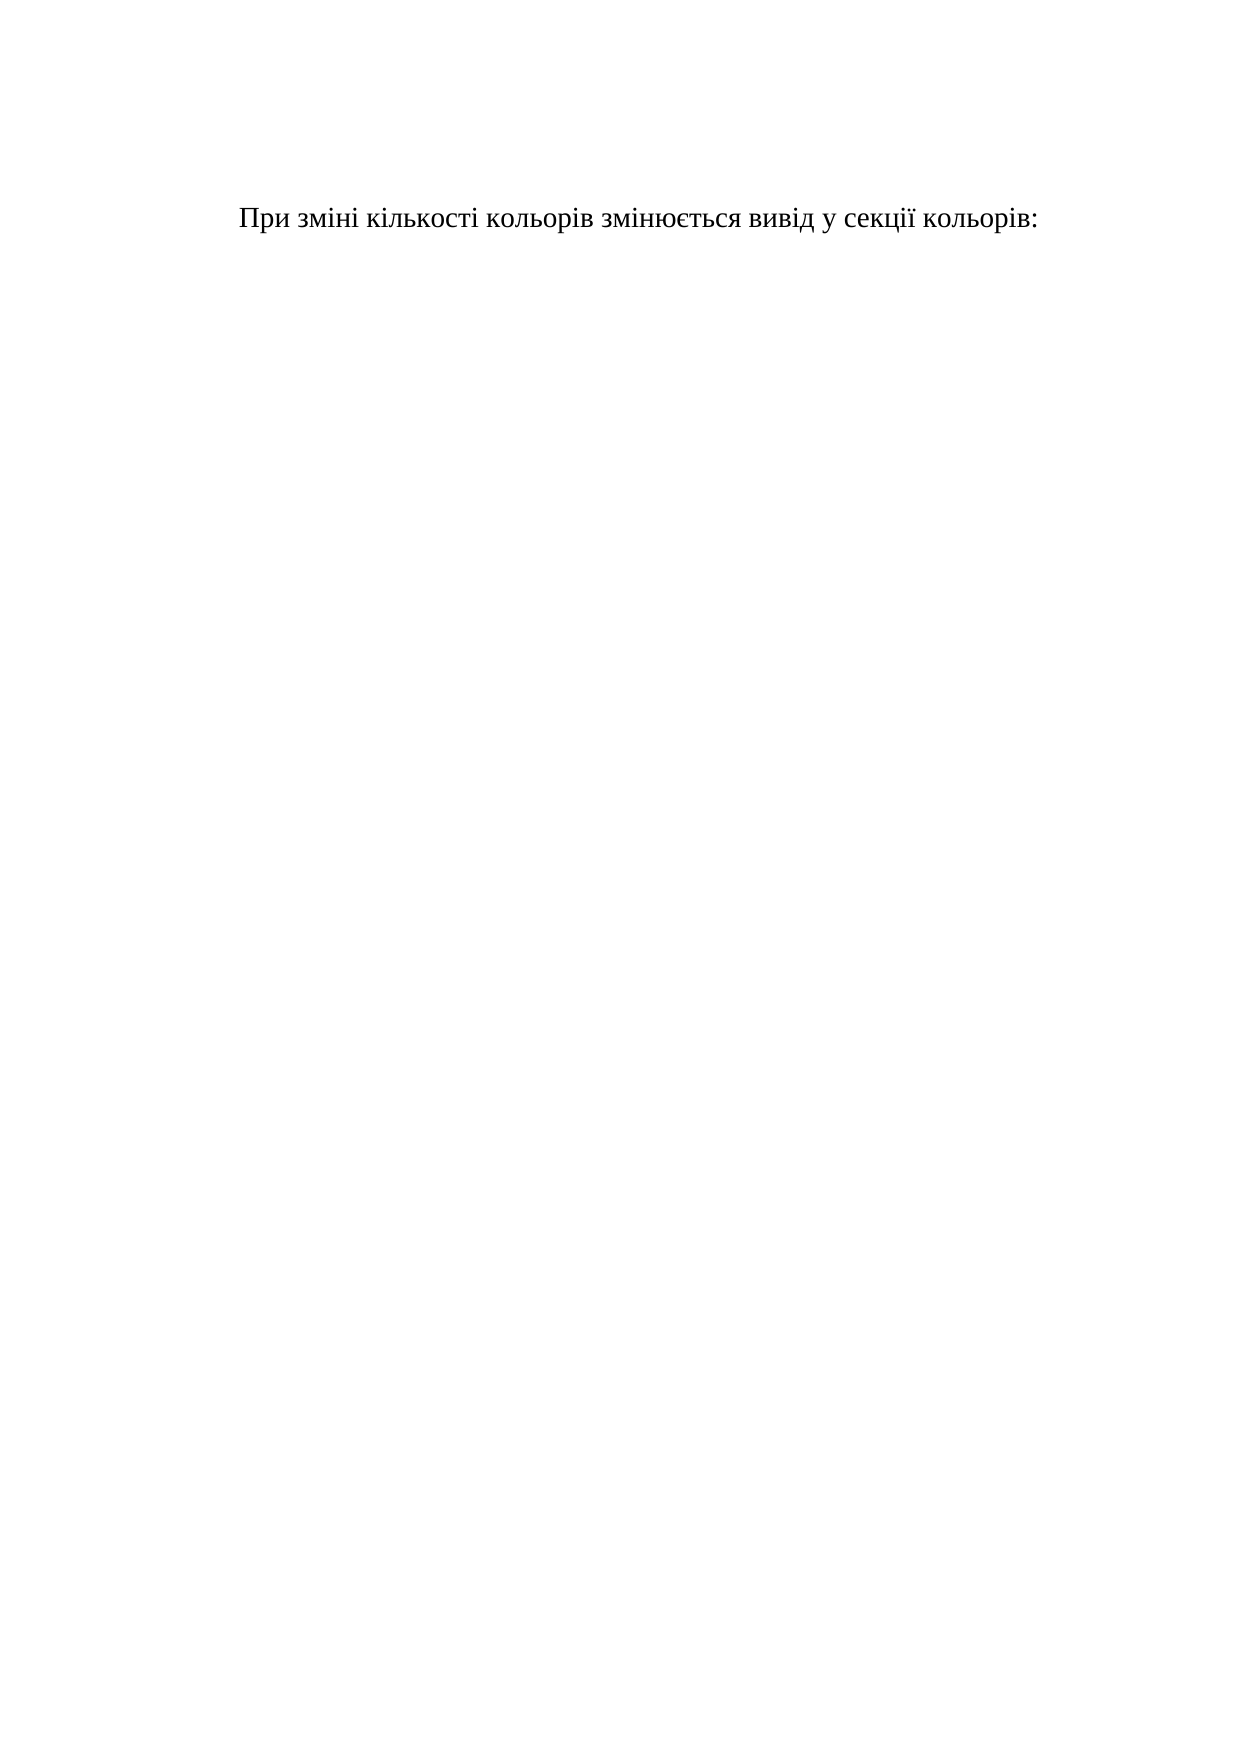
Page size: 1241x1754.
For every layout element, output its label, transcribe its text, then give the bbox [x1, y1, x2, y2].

text При зміні кількості кольорів змінюється вивід у секції кольорів: [150, 200, 1090, 234]
